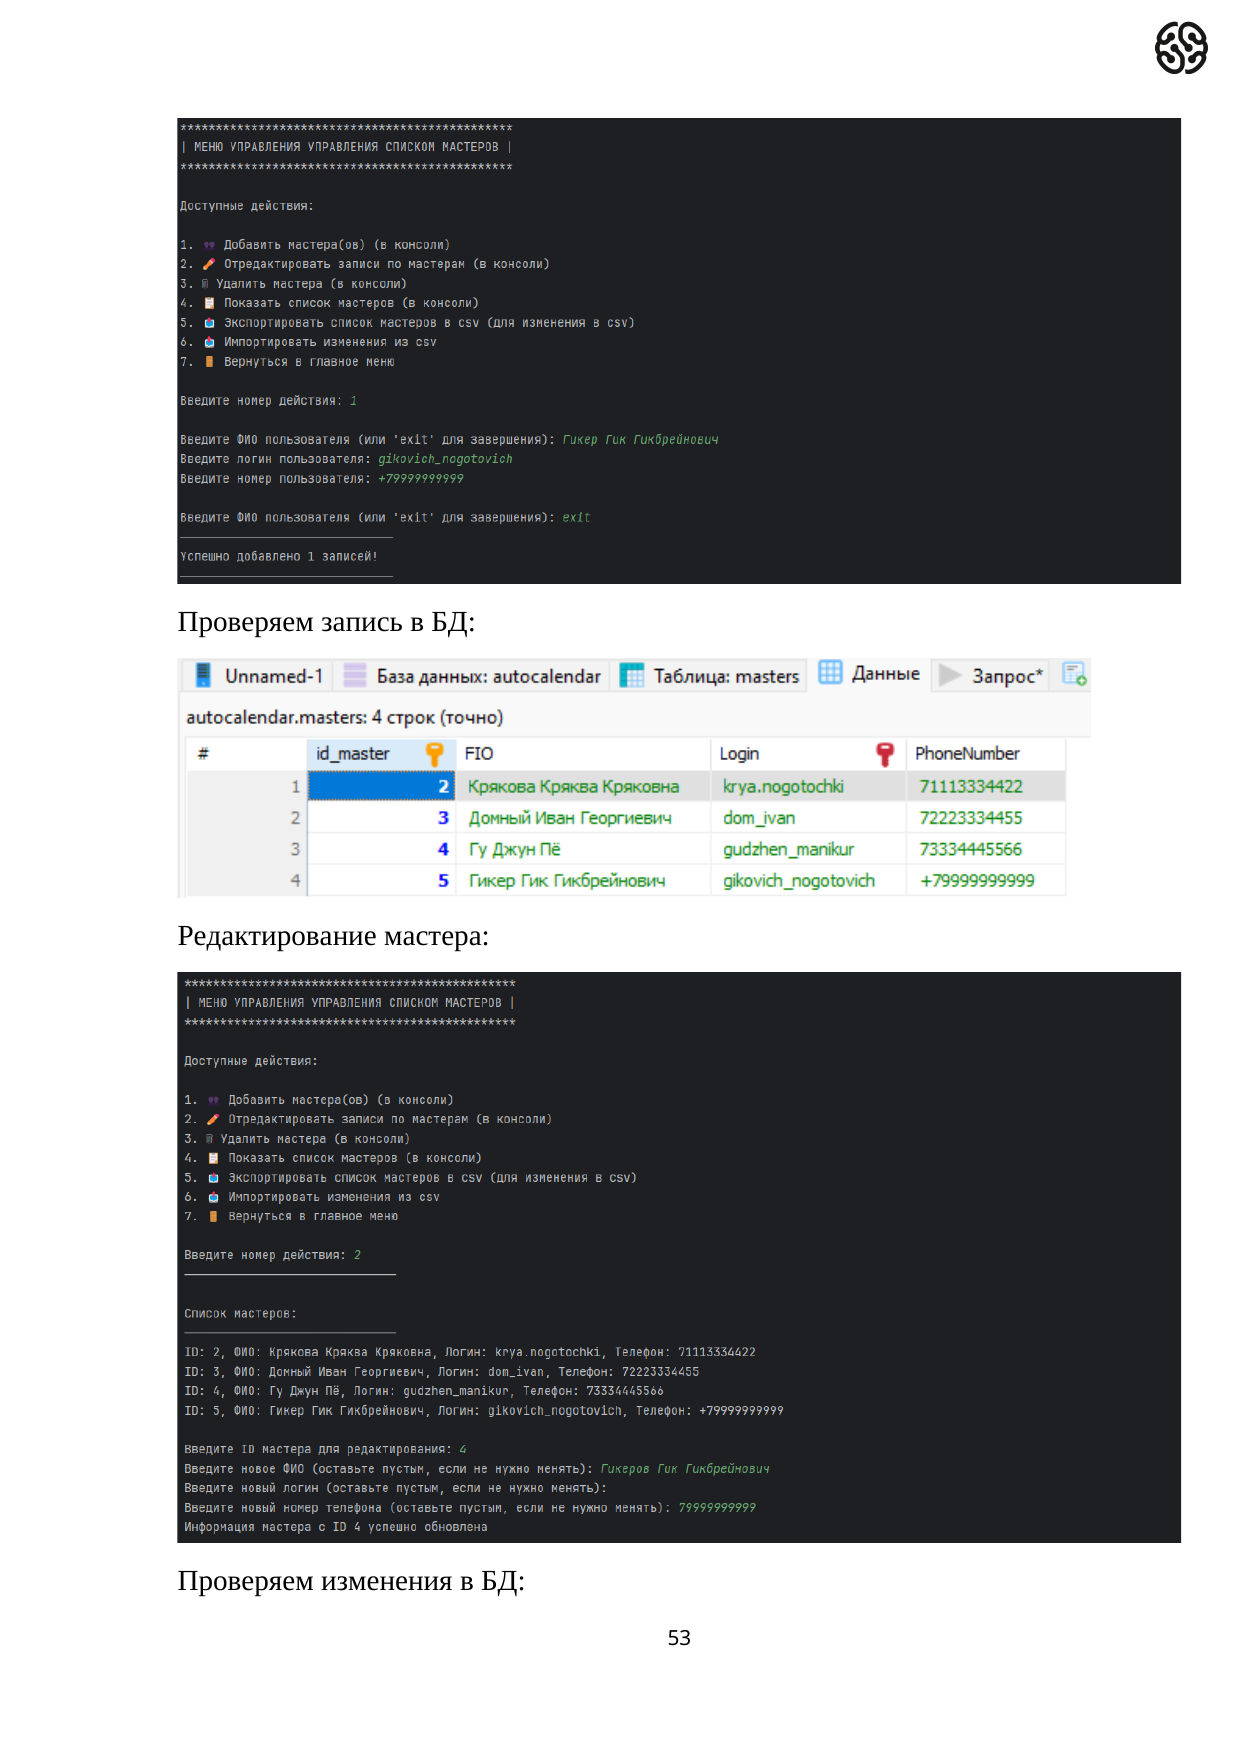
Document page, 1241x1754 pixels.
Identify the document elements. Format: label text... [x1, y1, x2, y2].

text Проверяем запись в БД: [177, 604, 1181, 638]
picture [177, 972, 1182, 1543]
picture [177, 658, 1092, 898]
picture [1155, 21, 1208, 75]
text Редактирование мастера: [177, 918, 1181, 952]
picture [177, 118, 1182, 584]
text Проверяем изменения в БД: [177, 1563, 1181, 1597]
